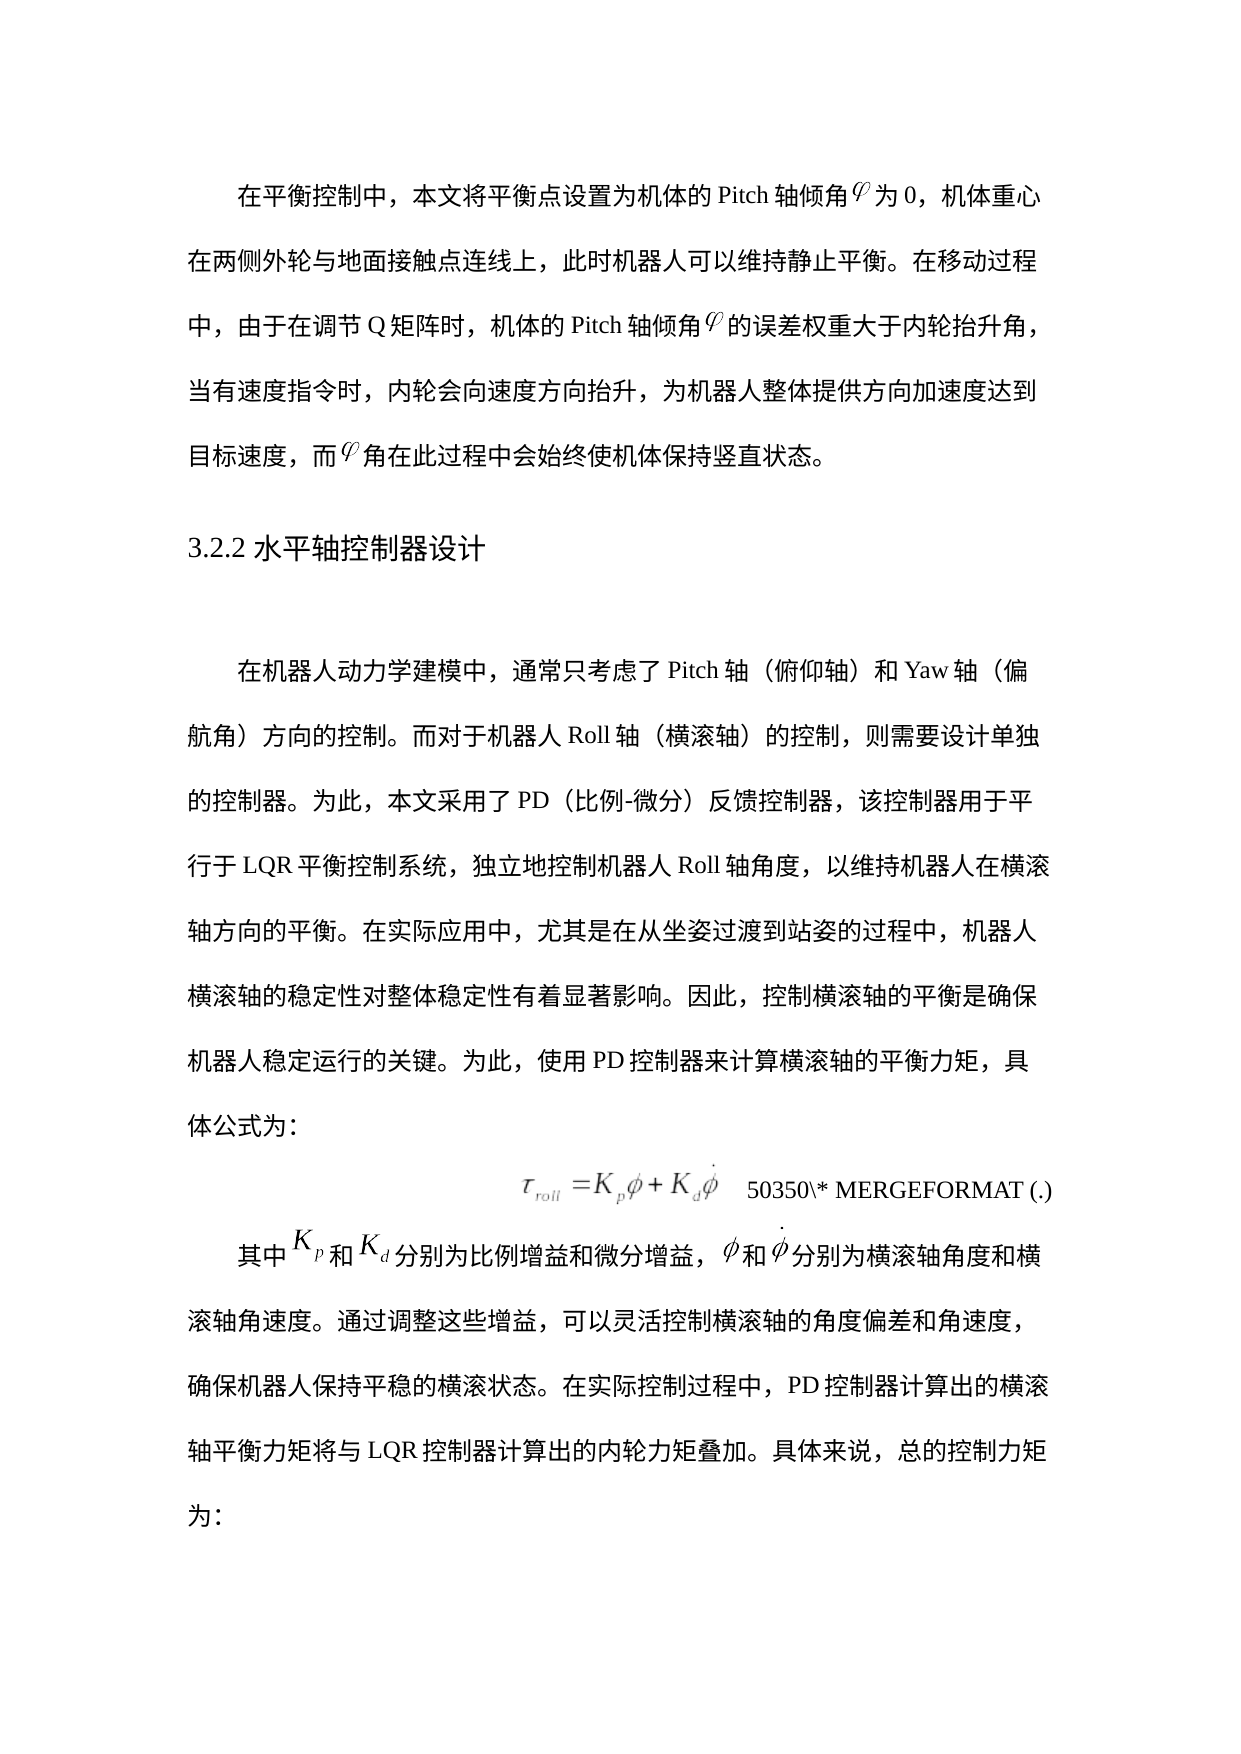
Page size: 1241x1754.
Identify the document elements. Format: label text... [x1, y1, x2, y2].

text 在平衡控制中，本文将平衡点设置为机体的Pitch轴倾角为0，机体重心在两侧外轮与地面接触点连线上，此时机器人可以维持静止平衡。在移动过程中，由于在调节Q矩阵时，机体的Pitch轴倾角的误差权重大于内轮抬升角，当有速度指令时，内轮会向速度方向抬升，为机器人整体提供方向加速度达到目标速度，而角在此过程中会始终使机体保持竖直状态。 [187, 162, 1053, 487]
text 其中和分别为比例增益和微分增益，和分别为横滚轴角度和横滚轴角速度。通过调整这些增益，可以灵活控制横滚轴的角度偏差和角速度，确保机器人保持平稳的横滚状态。在实际控制过程中，PD控制器计算出的横滚轴平衡力矩将与LQR控制器计算出的内轮力矩叠加。具体来说，总的控制力矩为： [187, 1222, 1053, 1547]
text 在机器人动力学建模中，通常只考虑了Pitch轴（俯仰轴）和Yaw轴（偏航角）方向的控制。而对于机器人Roll轴（横滚轴）的控制，则需要设计单独的控制器。为此，本文采用了PD（比例-微分）反馈控制器，该控制器用于平行于LQR平衡控制系统，独立地控制机器人Roll轴角度，以维持机器人在横滚轴方向的平衡。在实际应用中，尤其是在从坐姿过渡到站姿的过程中，机器人横滚轴的稳定性对整体稳定性有着显著影响。因此，控制横滚轴的平衡是确保机器人稳定运行的关键。为此，使用PD控制器来计算横滚轴的平衡力矩，具体公式为： [187, 637, 1053, 1157]
subtitle 水平轴控制器设计 [187, 514, 1053, 579]
